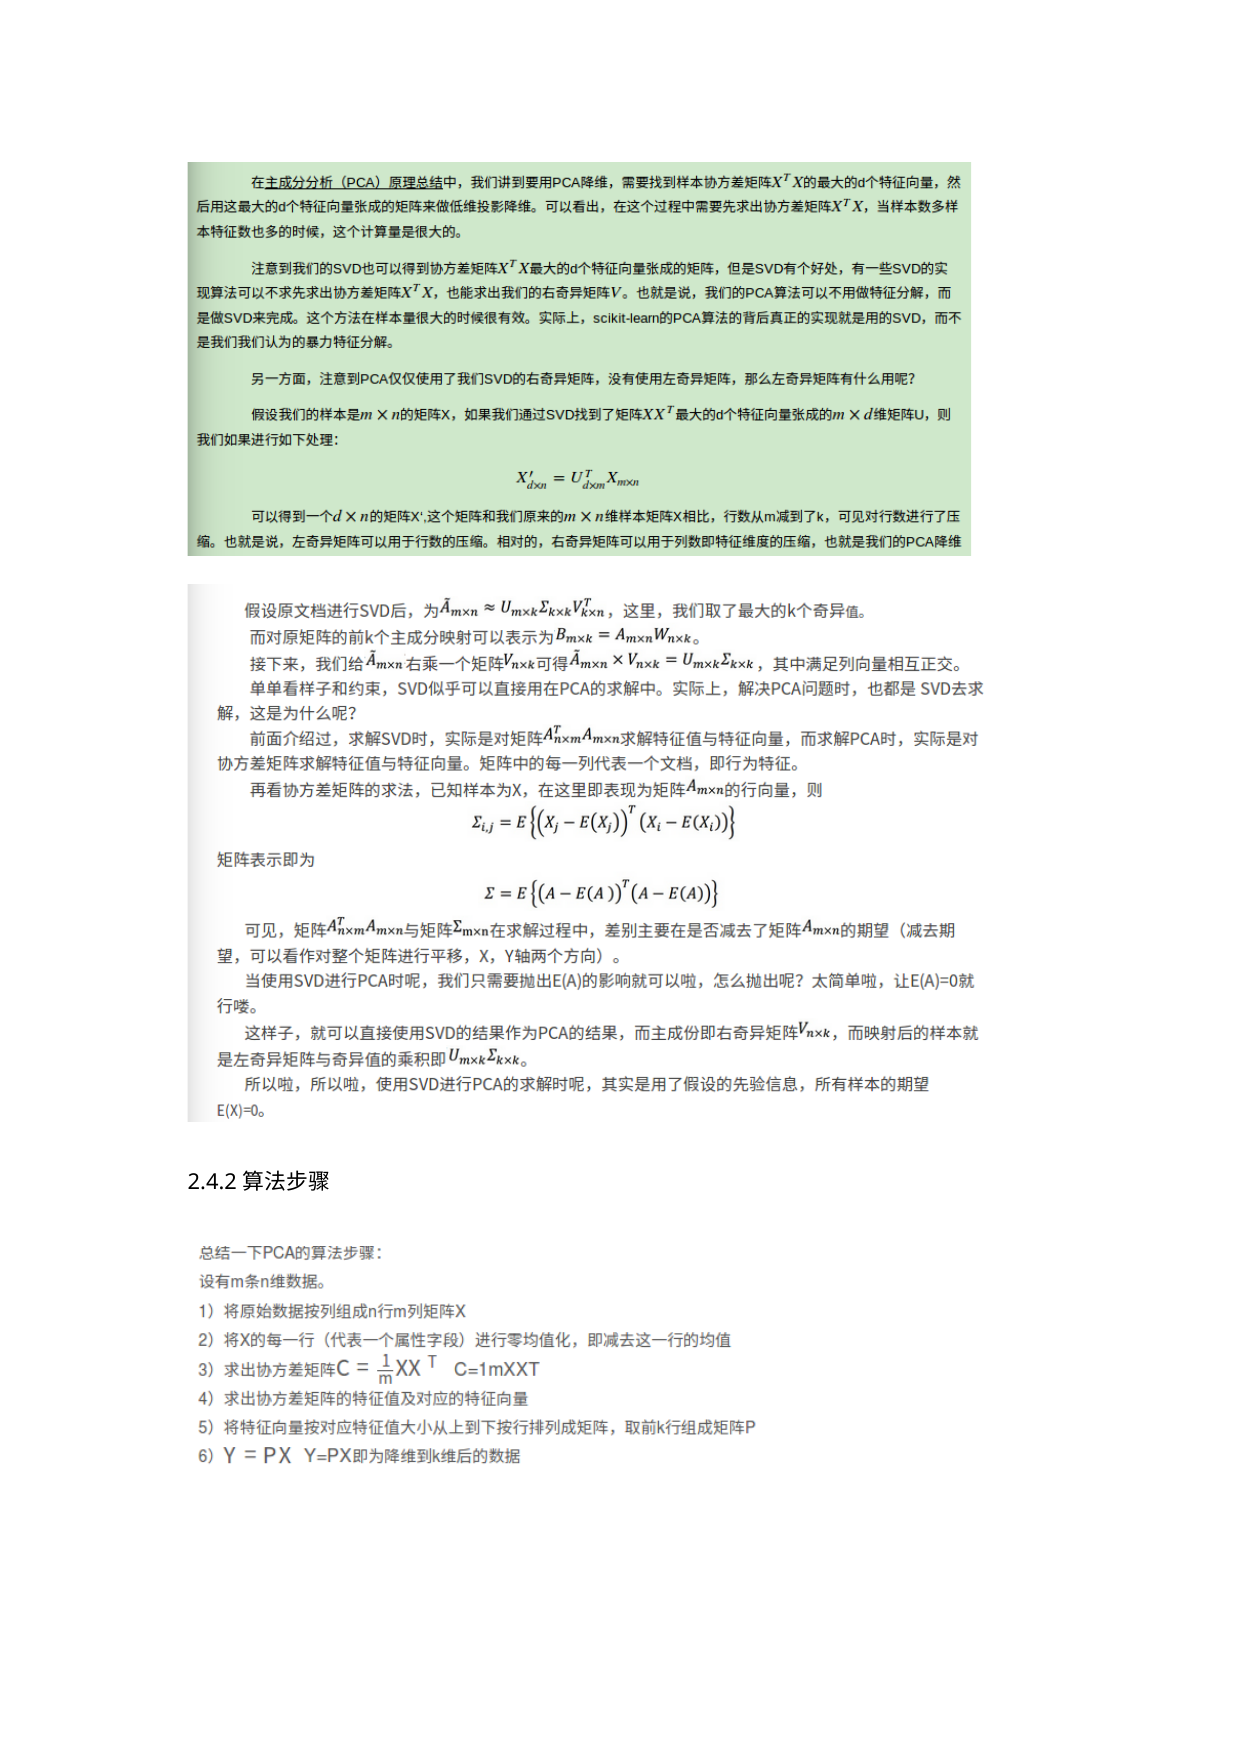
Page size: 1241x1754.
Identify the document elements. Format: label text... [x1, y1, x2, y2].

subtitle 2.4.2 算法步骤 [187, 1164, 1053, 1197]
picture [187, 1246, 776, 1469]
picture [187, 584, 990, 1122]
picture [187, 162, 972, 556]
